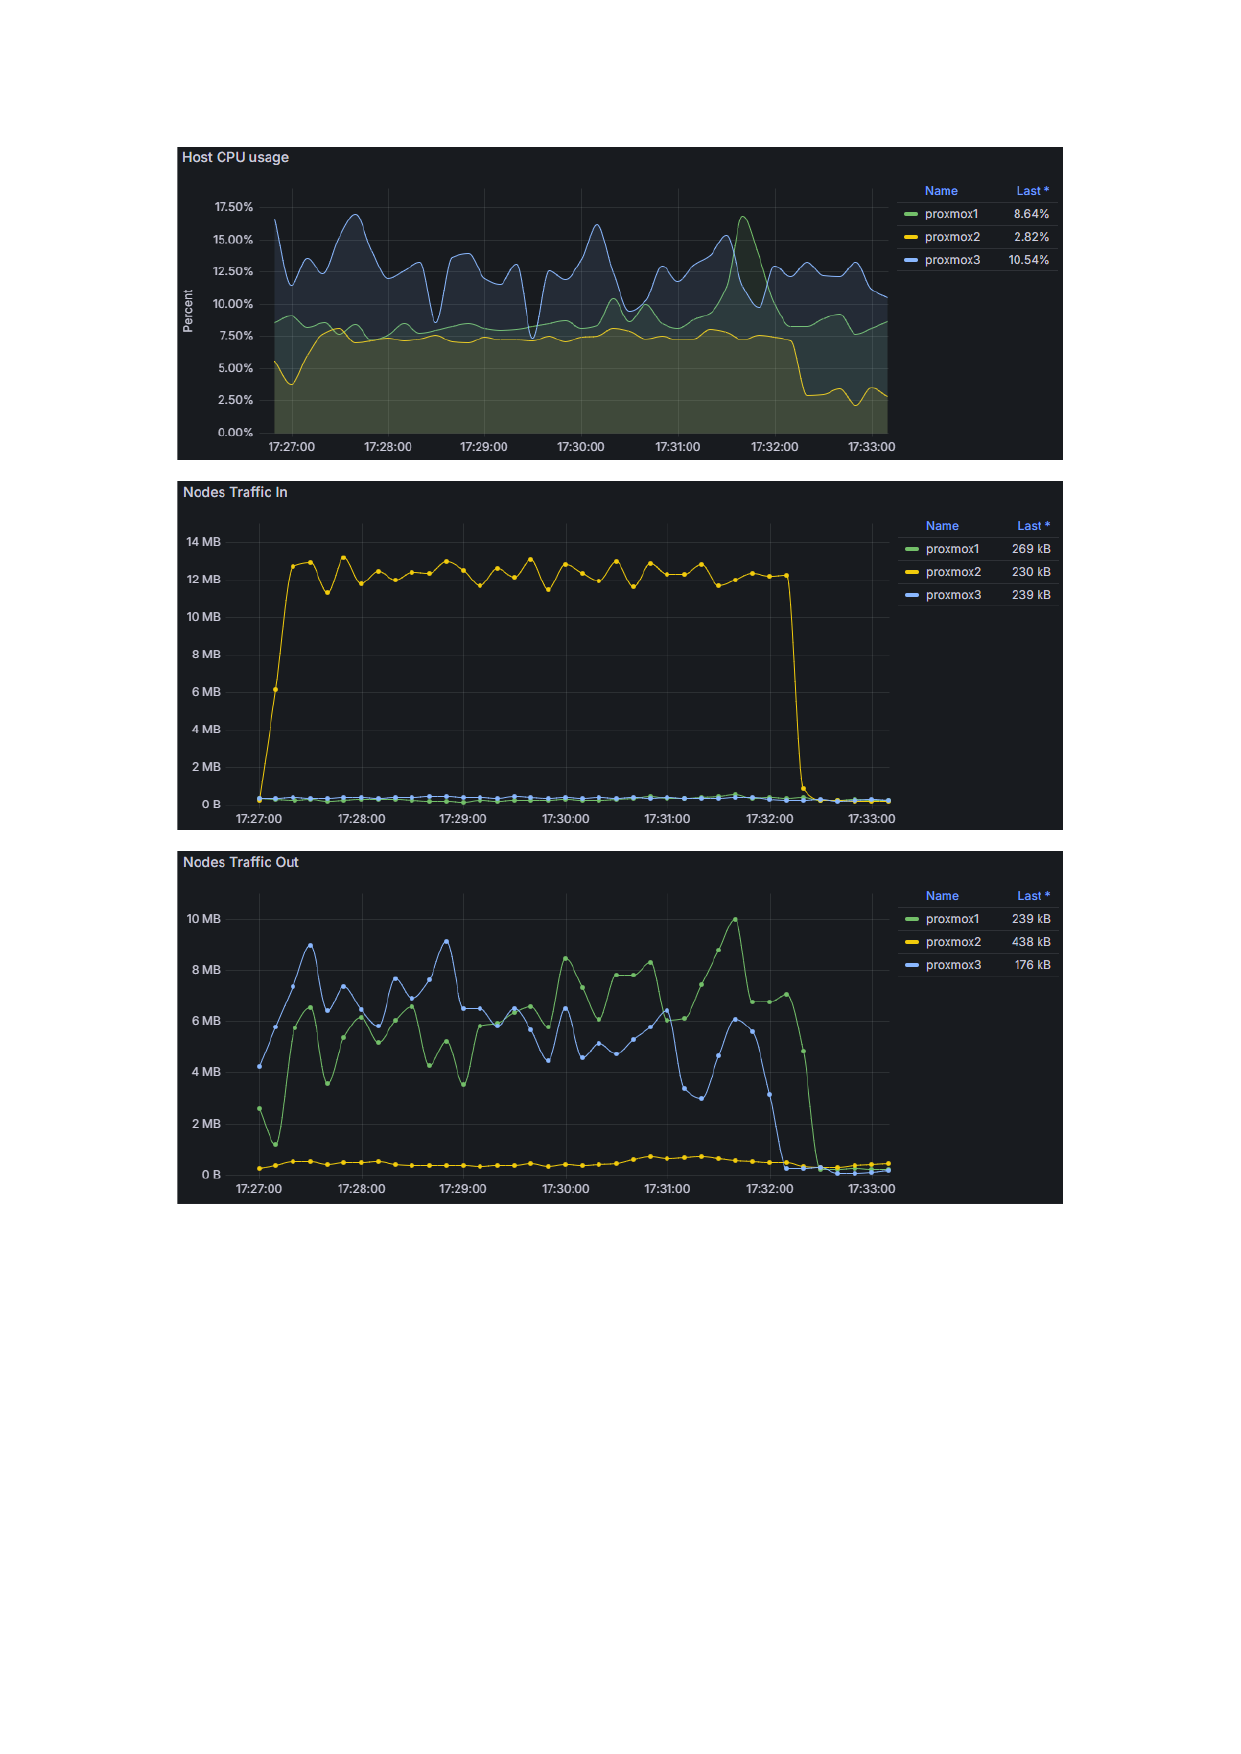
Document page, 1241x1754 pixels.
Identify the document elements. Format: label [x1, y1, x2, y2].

picture [177, 481, 1063, 830]
picture [177, 851, 1063, 1204]
picture [177, 147, 1063, 460]
